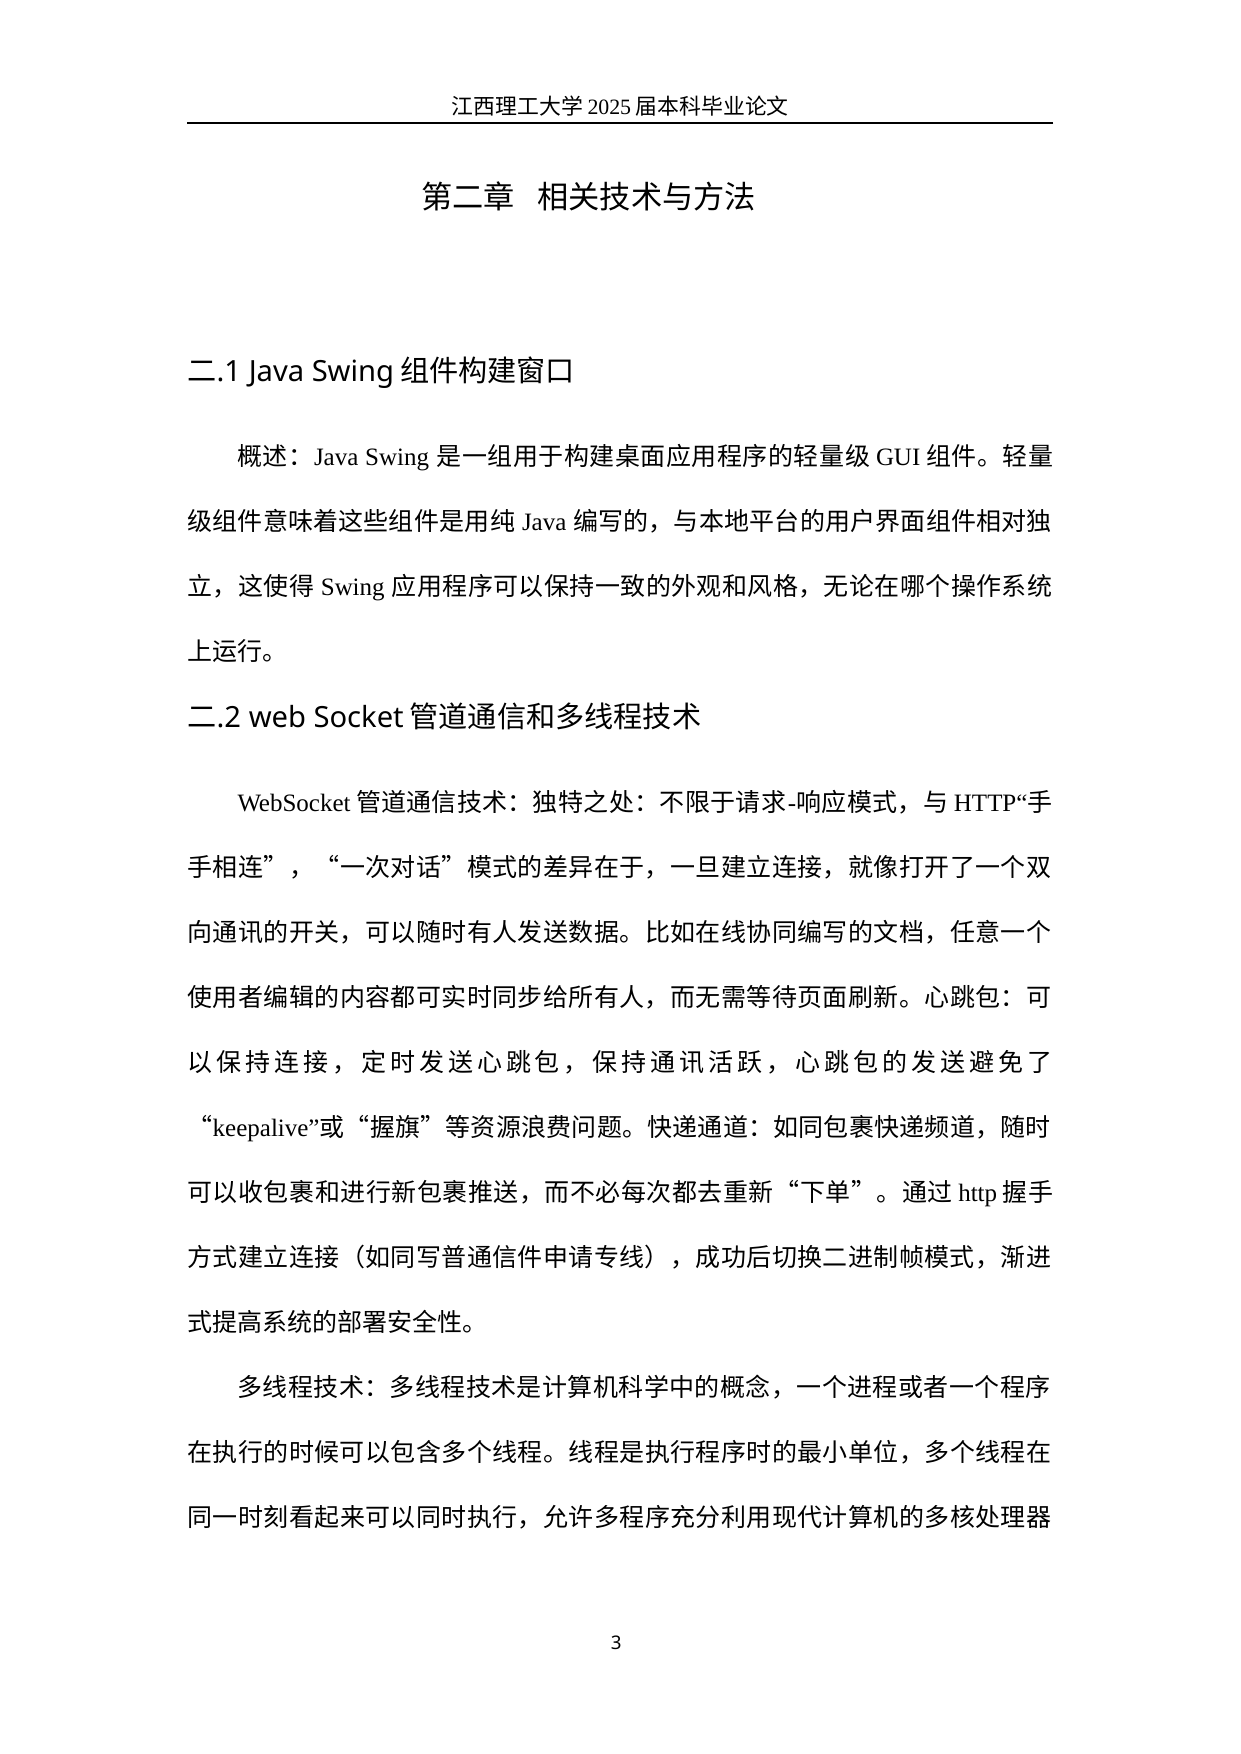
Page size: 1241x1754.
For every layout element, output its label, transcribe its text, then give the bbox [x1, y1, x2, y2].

text 概述：Java Swing 是一组用于构建桌面应用程序的轻量级GUI组件。轻量级组件意味着这些组件是用纯 Java 编写的，与本地平台的用户界面组件相对独立，这使得 Swing 应用程序可以保持一致的外观和风格，无论在哪个操作系统上运行。 [187, 422, 1053, 682]
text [187, 1353, 1053, 1548]
text Java Swing组件构建窗口 [187, 336, 1053, 401]
text web Socket管道通信和多线程技术 [187, 682, 1053, 747]
text 相关技术与方法 [124, 162, 1053, 227]
text WebSocket管道通信技术：独特之处：不限于请求-响应模式，与HTTP“手手相连”，“一次对话”模式的差异在于，一旦建立连接，就像打开了一个双向通讯的开关，可以随时有人发送数据。比如在线协同编写的文档，任意一个使用者编辑的内容都可实时同步给所有人，而无需等待页面刷新。心跳包：可以保持连接，定时发送心跳包，保持通讯活跃，心跳包的发送避免了“keepalive”或“握旗”等资源浪费问题。快递通道：如同包裹快递频道，随时可以收包裹和进行新包裹推送，而不必每次都去重新“下单”。通过http握手方式建立连接（如同写普通信件申请专线），成功后切换二进制帧模式，渐进式提高系统的部署安全性。 [187, 768, 1053, 1353]
